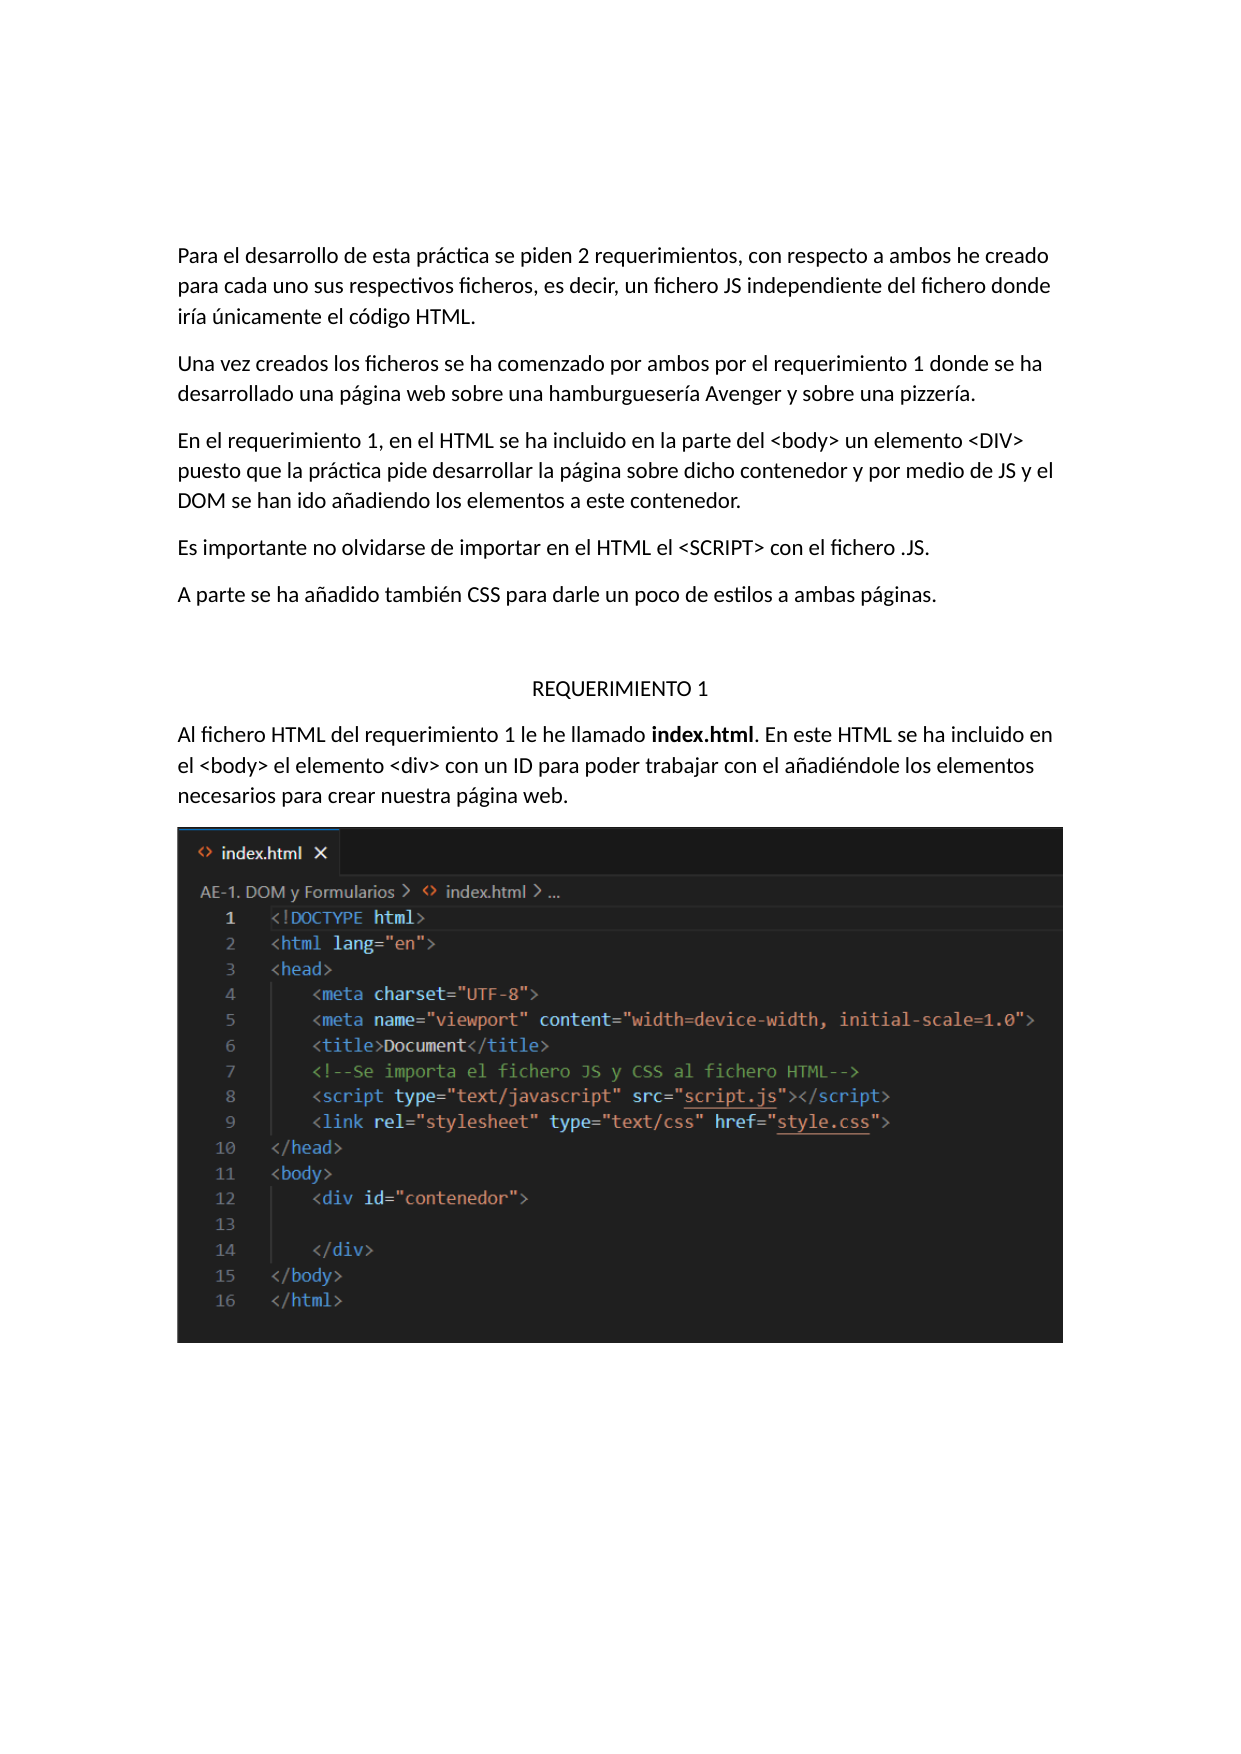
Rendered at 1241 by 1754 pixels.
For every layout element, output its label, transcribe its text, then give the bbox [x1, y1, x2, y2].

text Para el desarrollo de esta práctica se piden 2 requerimientos, con respecto a ambos he creado para cada uno sus respectivos ficheros, es decir, un fichero JS independiente del fichero donde iría únicamente el código HTML. [177, 241, 1063, 330]
text Es importante no olvidarse de importar en el HTML el <SCRIPT> con el fichero .JS. [177, 533, 1063, 561]
text En el requerimiento 1, en el HTML se ha incluido en la parte del <body> un elemento <DIV> puesto que la práctica pide desarrollar la página sobre dicho contenedor y por medio de JS y el DOM se han ido añadiendo los elementos a este contenedor. [177, 426, 1063, 514]
text A parte se ha añadido también CSS para darle un poco de estilos a ambas páginas. [177, 580, 1063, 608]
text Una vez creados los ficheros se ha comenzado por ambos por el requerimiento 1 donde se ha desarrollado una página web sobre una hamburguesería Avenger y sobre una pizzería. [177, 349, 1063, 407]
text REQUERIMIENTO 1 [177, 674, 1063, 702]
text Al fichero HTML del requerimiento 1 le he llamado index.html. En este HTML se ha incluido en el <body> el elemento <div> con un ID para poder trabajar con el añadiéndole los elementos necesarios para crear nuestra página web. [177, 721, 1063, 809]
picture [177, 827, 1063, 1343]
